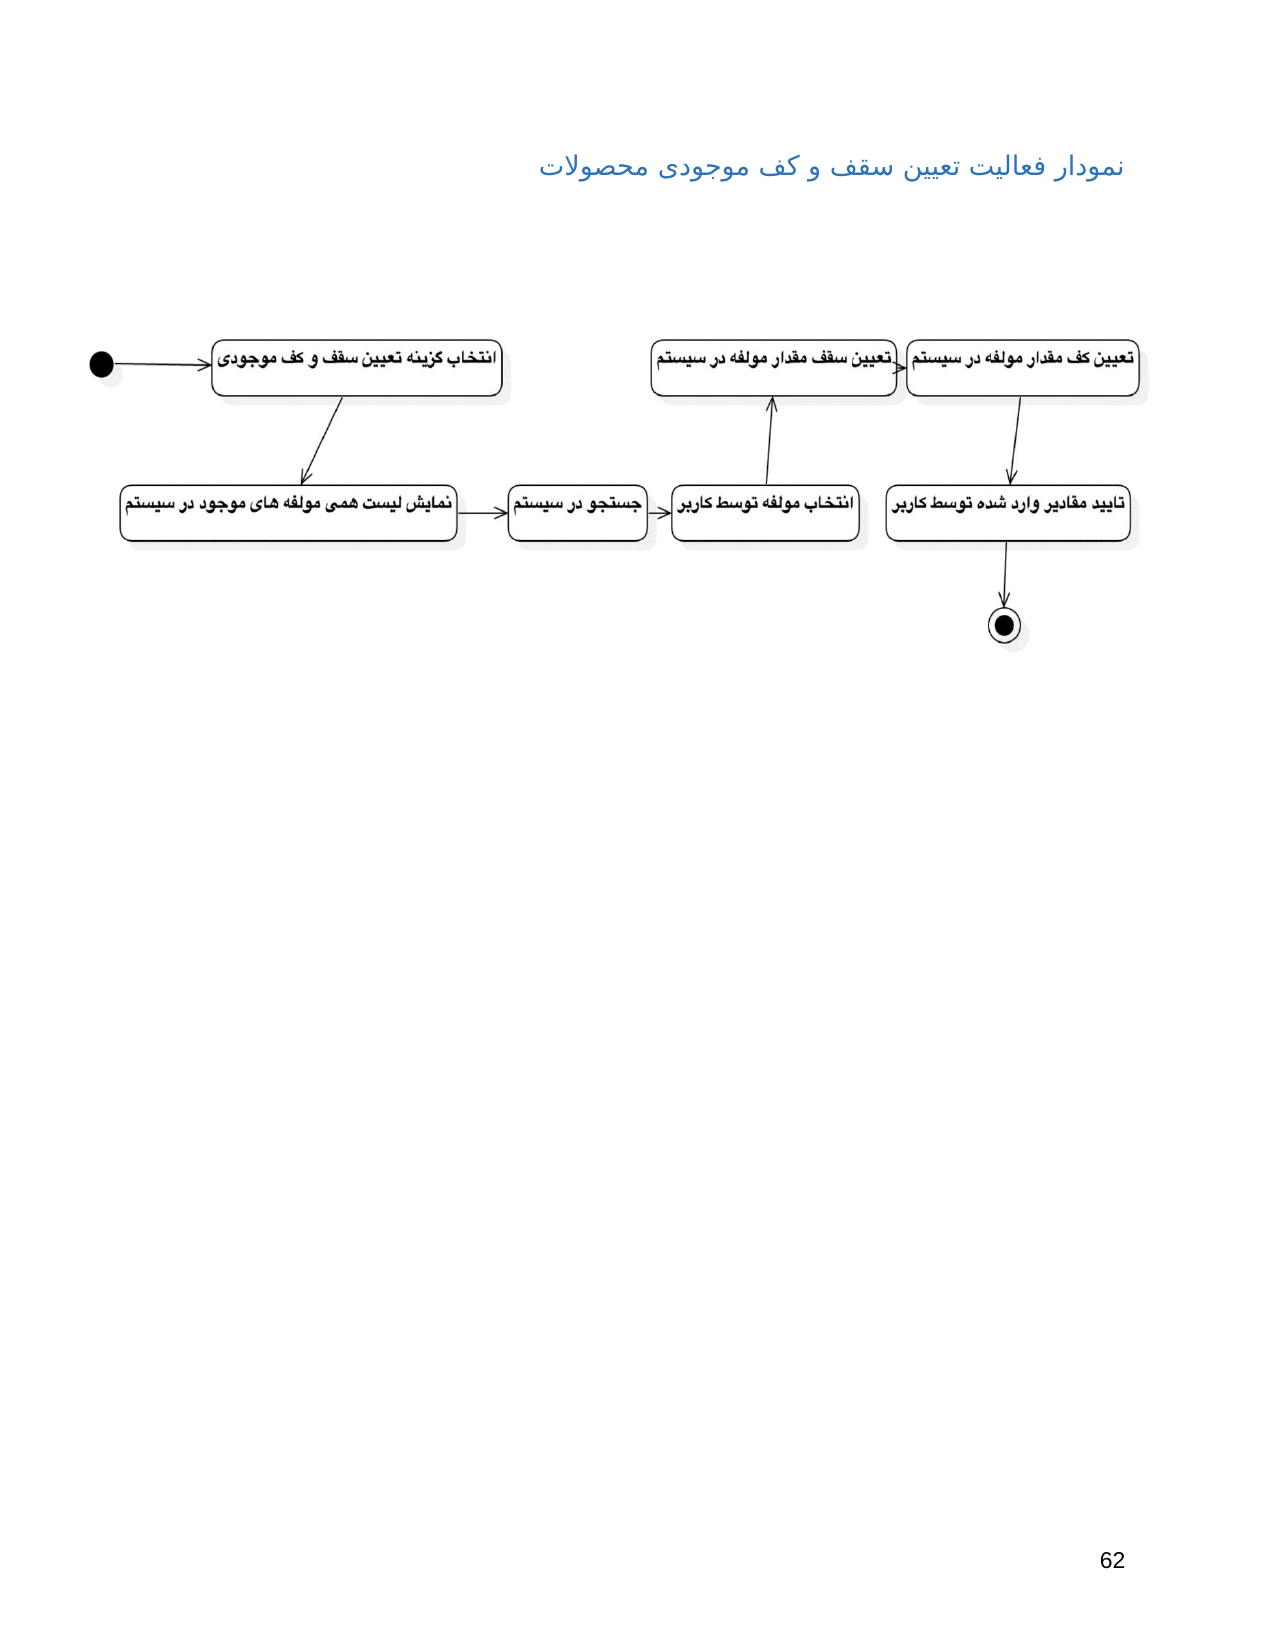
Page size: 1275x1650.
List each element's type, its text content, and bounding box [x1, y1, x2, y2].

subtitle نمودار فعالیت تعیین سقف و کف موجودی محصولات [150, 150, 1125, 182]
picture [46, 278, 1236, 701]
